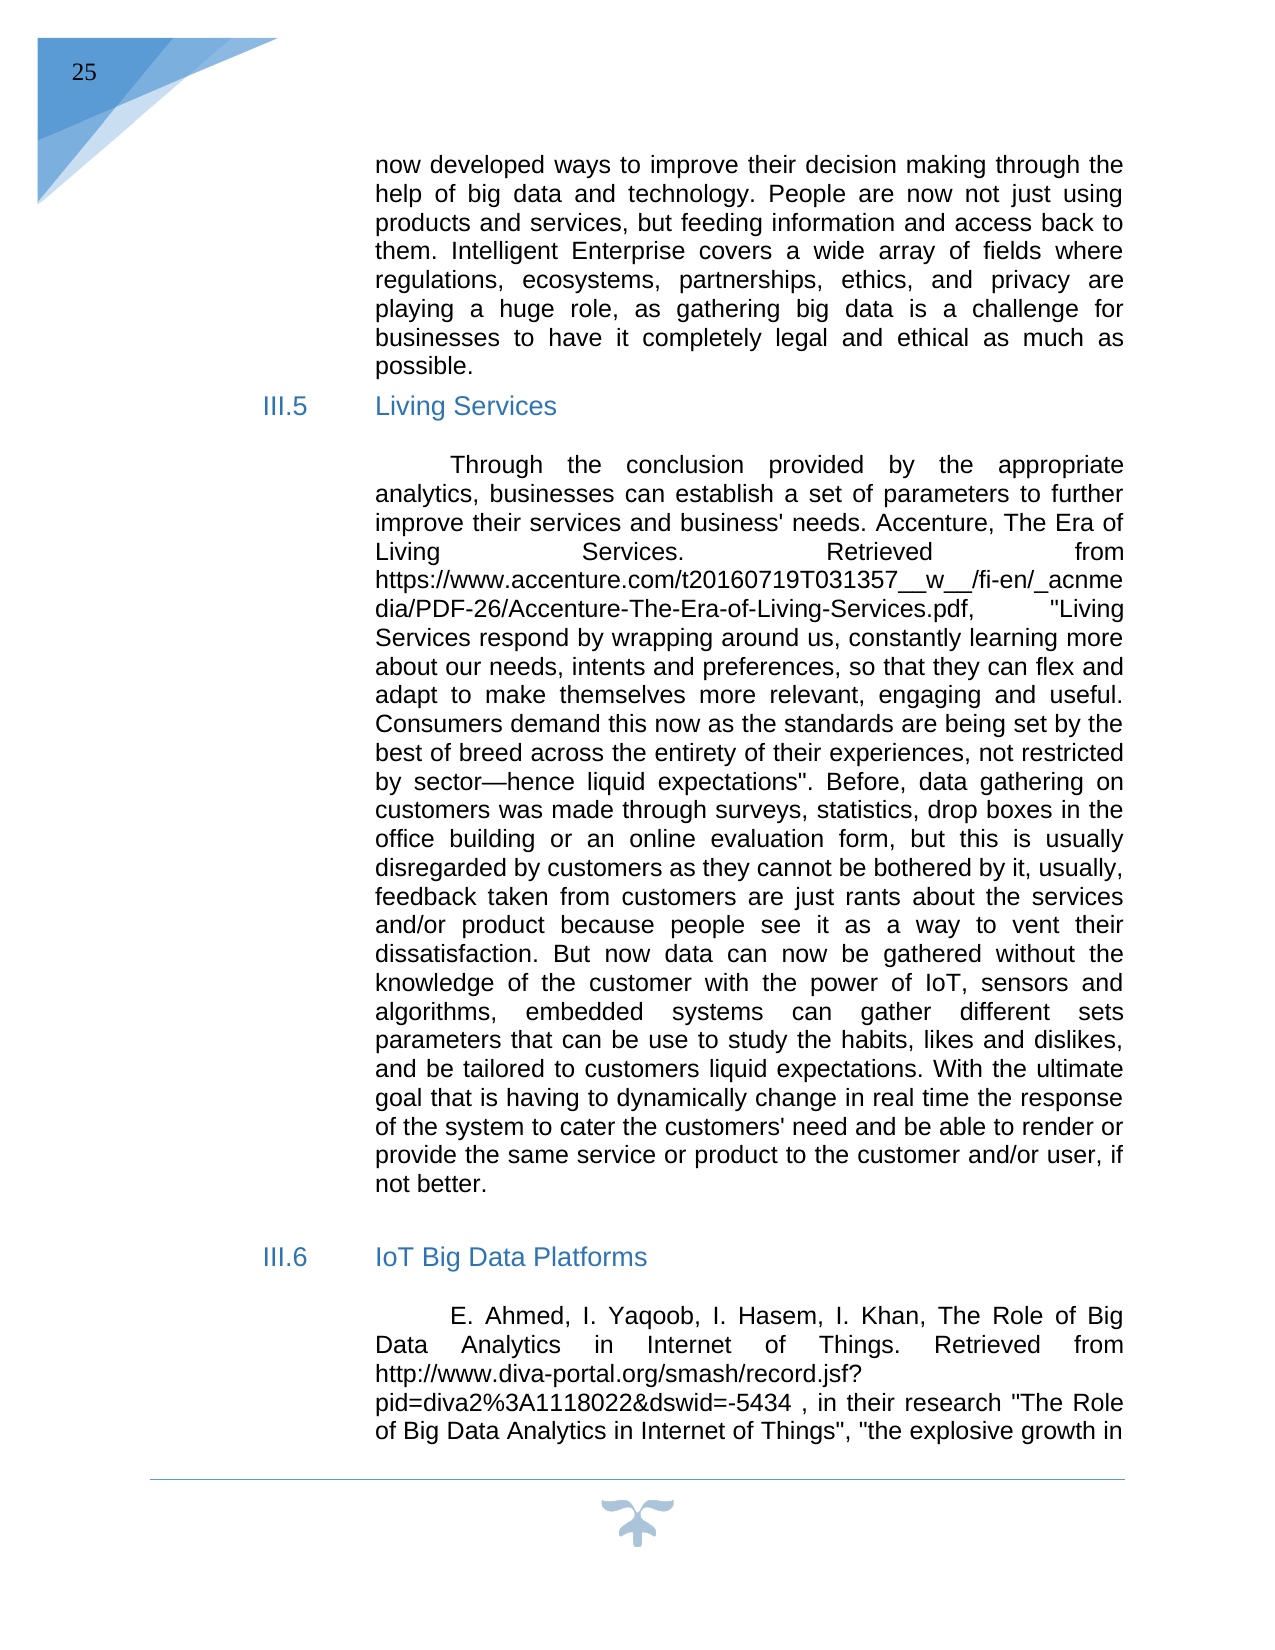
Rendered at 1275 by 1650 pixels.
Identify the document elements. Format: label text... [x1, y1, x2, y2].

subtitle Living Services [262, 390, 1125, 422]
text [375, 150, 1125, 380]
text Through the conclusion provided by the appropriate analytics, businesses can establish a set of parameters to further improve their services and business' needs. Accenture, The Era of Living Services. Retrieved from https://www.accenture.com/t20160719T031357__w__/fi-en/_acnmedia/PDF-26/Accenture-The-Era-of-Living-Services.pdf, "Living Services respond by wrapping around us, constantly learning more about our needs, intents and preferences, so that they can flex and adapt to make themselves more relevant, engaging and useful. Consumers demand this now as the standards are being set by the best of breed across the entirety of their experiences, not restricted by sector—hence liquid expectations". Before, data gathering on customers was made through surveys, statistics, drop boxes in the office building or an online evaluation form, but this is usually disregarded by customers as they cannot be bothered by it, usually, feedback taken from customers are just rants about the services and/or product because people see it as a way to vent their dissatisfaction. But now data can now be gathered without the knowledge of the customer with the power of IoT, sensors and algorithms, embedded systems can gather different sets parameters that can be use to study the habits, likes and dislikes, and be tailored to customers liquid expectations. With the ultimate goal that is having to dynamically change in real time the response of the system to cater the customers' need and be able to render or provide the same service or product to the customer and/or user, if not better. [375, 450, 1125, 1198]
subtitle IoT Big Data Platforms [262, 1241, 1125, 1272]
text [375, 1301, 1125, 1445]
picture [37, 37, 279, 206]
